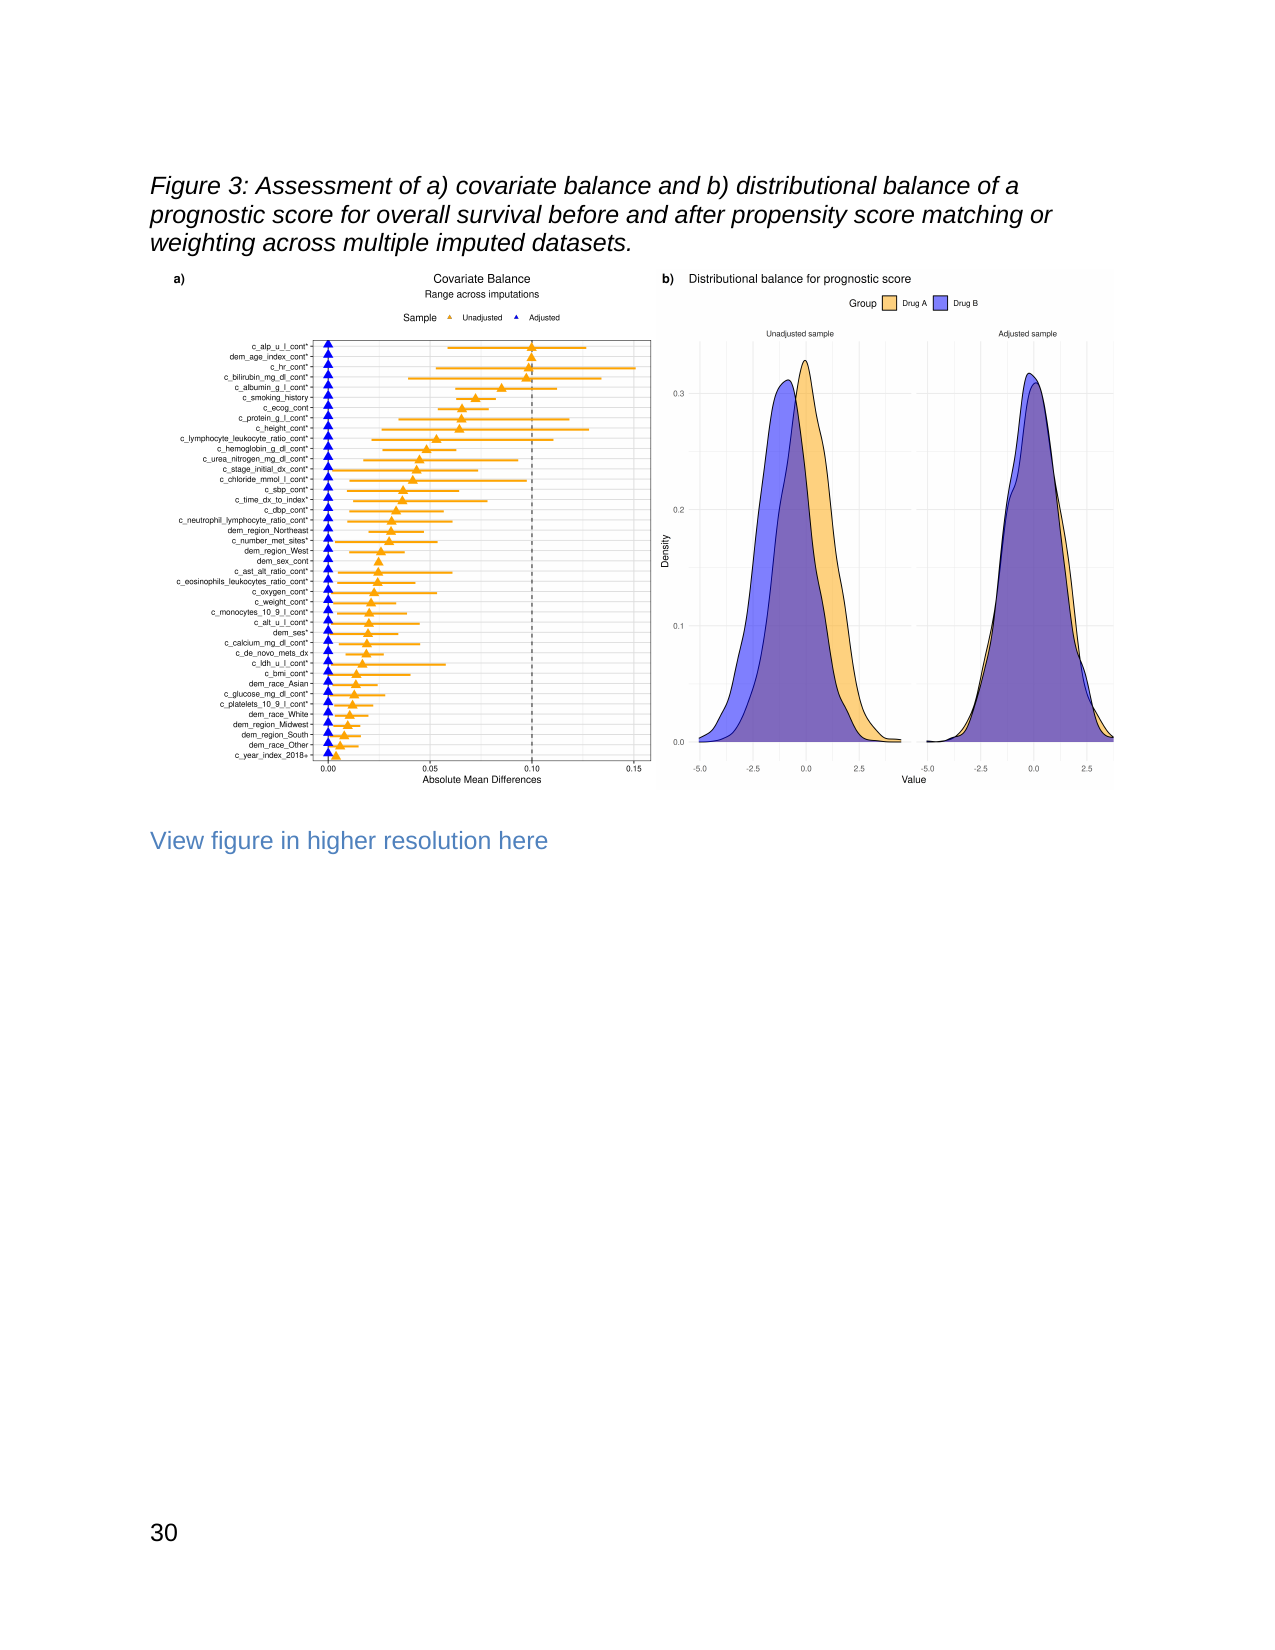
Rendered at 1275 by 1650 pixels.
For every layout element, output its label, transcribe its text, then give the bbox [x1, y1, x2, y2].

table_header Figure 3: Assessment of a) covariate balance and b) distributional balance of a prognostic score for overall survival before and after propensity score matching or weighting across multiple imputed datasets. [139, 150, 1114, 808]
text View figure in higher resolution here [150, 826, 1125, 855]
